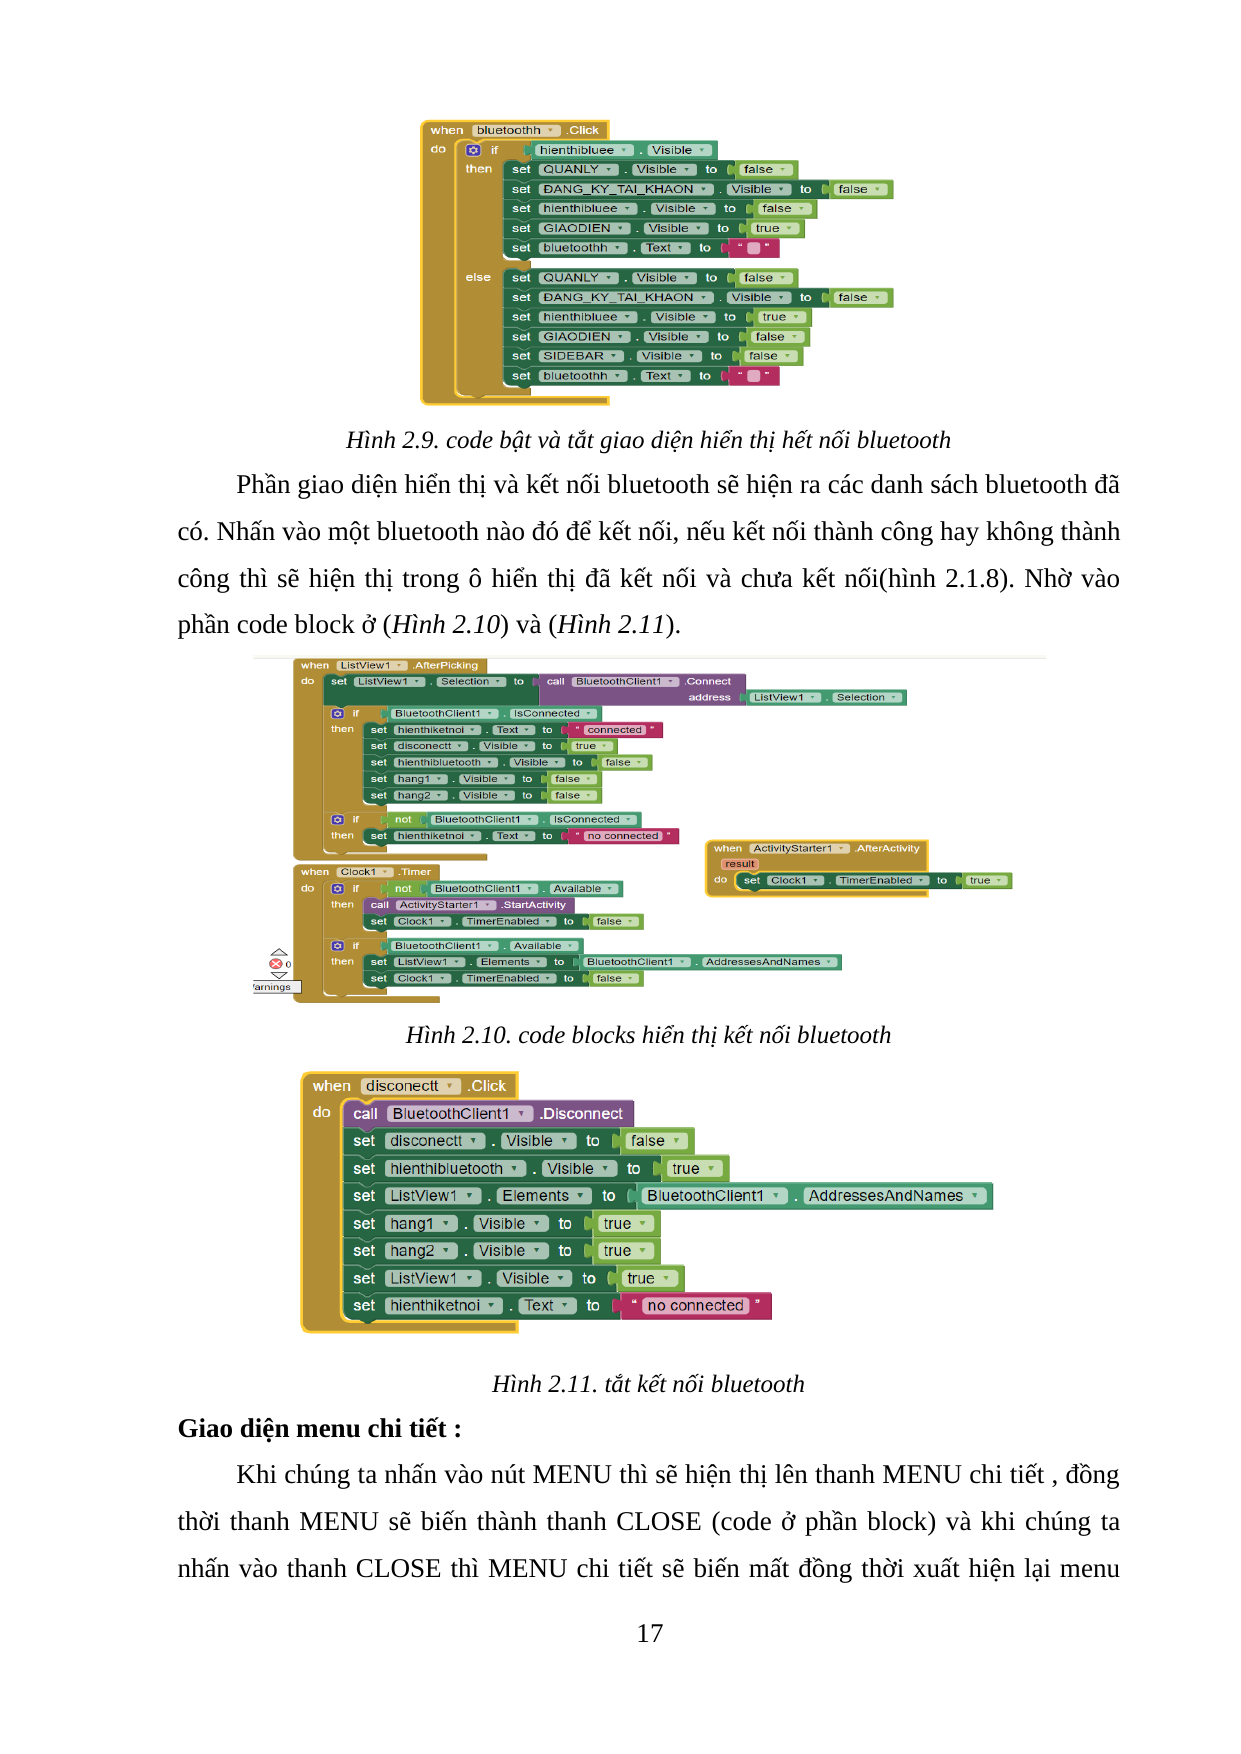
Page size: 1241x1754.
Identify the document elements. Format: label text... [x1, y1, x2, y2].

text Hình 2.9. code bật và tắt giao diện hiển thị hết nối bluetooth [177, 425, 1122, 454]
text Phần giao diện hiển thị và kết nối bluetooth sẽ hiện ra các danh sách bluetooth đã có. Nhấn vào một bluetooth nào đó để kết nối, nếu kết nối thành công hay không thành công thì sẽ hiện thị trong ô hiển thị đã kết nối và chưa kết nối(hình 2.1.8). Nhờ vào phần code block ở (Hình 2.10) và (Hình 2.11). [177, 468, 1122, 639]
text Hình 2.10. code blocks hiển thị kết nối bluetooth [177, 1020, 1122, 1048]
picture [253, 655, 1047, 1005]
picture [289, 1062, 1011, 1354]
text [177, 1458, 1122, 1583]
text Giao diện menu chi tiết : [177, 1412, 1122, 1443]
picture [307, 118, 992, 410]
text Hình 2.11. tắt kết nối bluetooth [177, 1369, 1122, 1397]
